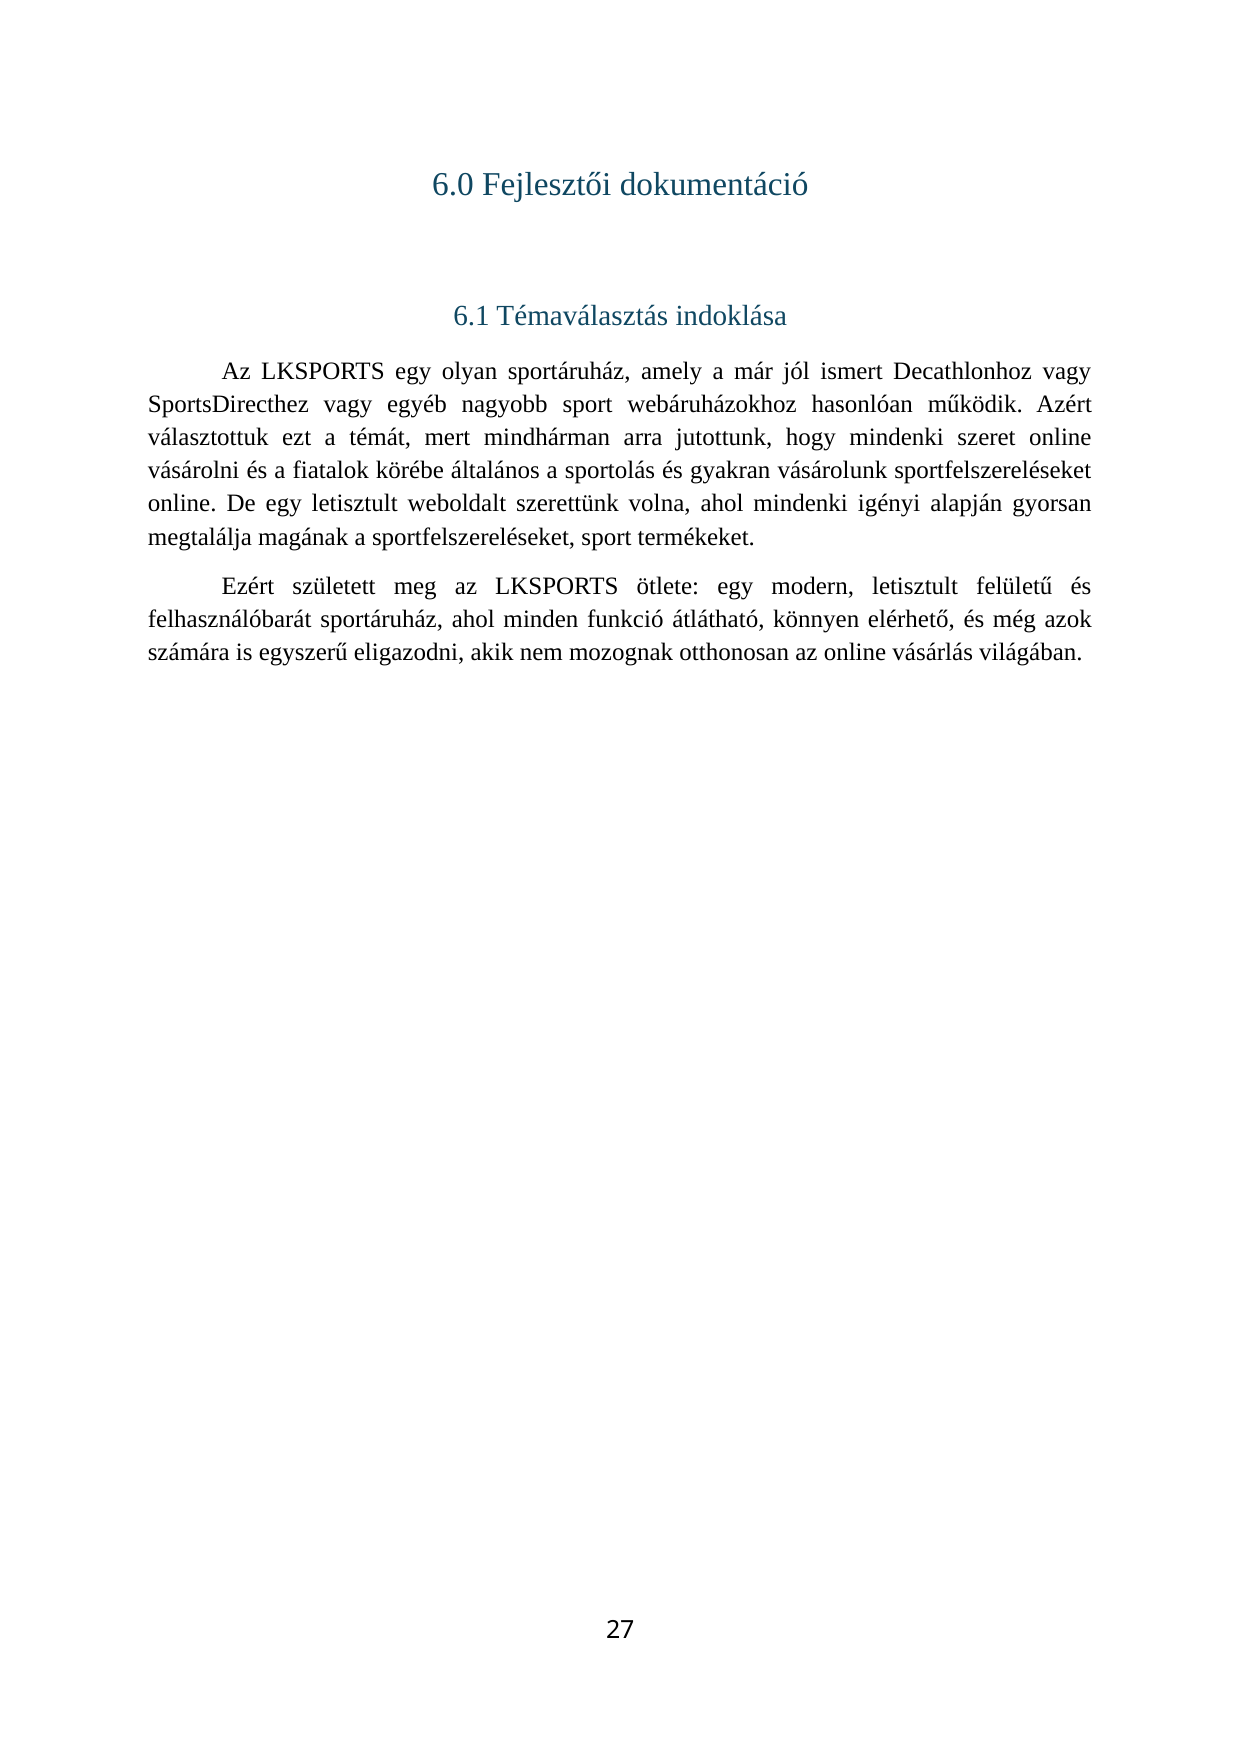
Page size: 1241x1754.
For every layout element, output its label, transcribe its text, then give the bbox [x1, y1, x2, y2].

text Az LKSPORTS egy olyan sportáruház, amely a már jól ismert Decathlonhoz vagy SportsDirecthez vagy egyéb nagyobb sport webáruházokhoz hasonlóan működik. Azért választottuk ezt a témát, mert mindhárman arra jutottunk, hogy mindenki szeret online vásárolni és a fiatalok körébe általános a sportolás és gyakran vásárolunk sportfelszereléseket online. De egy letisztult weboldalt szerettünk volna, ahol mindenki igényi alapján gyorsan megtalálja magának a sportfelszereléseket, sport termékeket. [148, 356, 1093, 550]
subtitle 6.1 Témaválasztás indoklása [148, 298, 1093, 331]
text Ezért született meg az LKSPORTS ötlete: egy modern, letisztult felületű és felhasználóbarát sportáruház, ahol minden funkció átlátható, könnyen elérhető, és még azok számára is egyszerű eligazodni, akik nem mozognak otthonosan az online vásárlás világában. [148, 571, 1093, 666]
subtitle 6.0 Fejlesztői dokumentáció [148, 164, 1093, 203]
